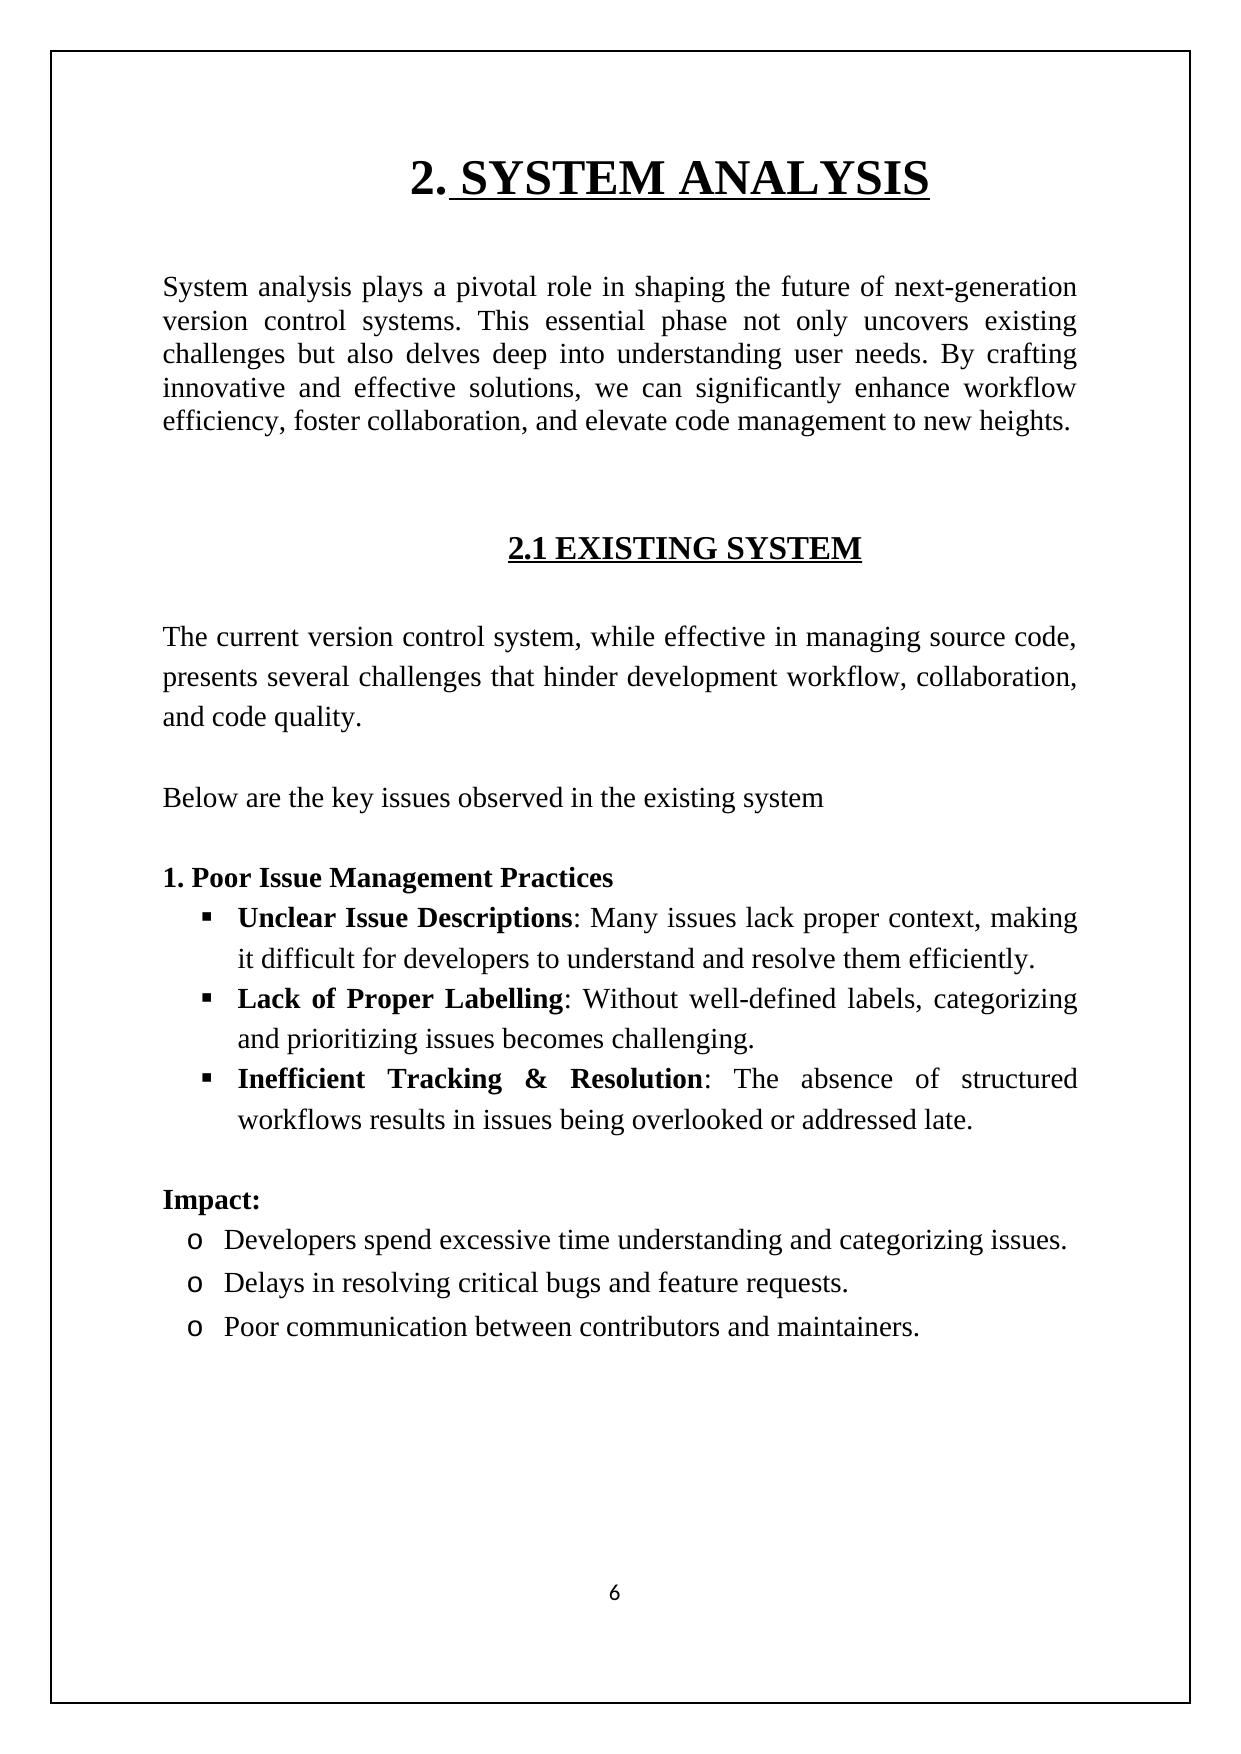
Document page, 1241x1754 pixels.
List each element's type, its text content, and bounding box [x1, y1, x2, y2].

text The current version control system, while effective in managing source code, presents several challenges that hinder development workflow, collaboration, and code quality. [162, 619, 1078, 733]
text 1. Poor Issue Management Practices [162, 860, 1078, 894]
list Delays in resolving critical bugs and feature requests. [186, 1266, 1078, 1302]
list Developers spend excessive time understanding and categorizing issues. [186, 1222, 1078, 1258]
list Lack of Proper Labelling: Without well-defined labels, categorizing and prioritizing issues becomes challenging. [200, 981, 1078, 1055]
text Below are the key issues observed in the existing system [162, 780, 1078, 813]
text Impact: [162, 1182, 1078, 1216]
text System analysis plays a pivotal role in shaping the future of next-generation version control systems. This essential phase not only uncovers existing challenges but also delves deep into understanding user needs. By crafting innovative and effective solutions, we can significantly enhance workflow efficiency, foster collaboration, and elevate code management to new heights. [162, 269, 1078, 437]
subtitle 2.1 EXISTING SYSTEM [204, 528, 1166, 566]
list Inefficient Tracking & Resolution: The absence of structured workflows results in issues being overlooked or addressed late. [200, 1061, 1078, 1135]
list Unclear Issue Descriptions: Many issues lack proper context, making it difficult for developers to understand and resolve them efficiently. [200, 900, 1078, 974]
list Poor communication between contributors and maintainers. [186, 1309, 1078, 1345]
subtitle SYSTEM ANALYSIS [409, 148, 1166, 206]
